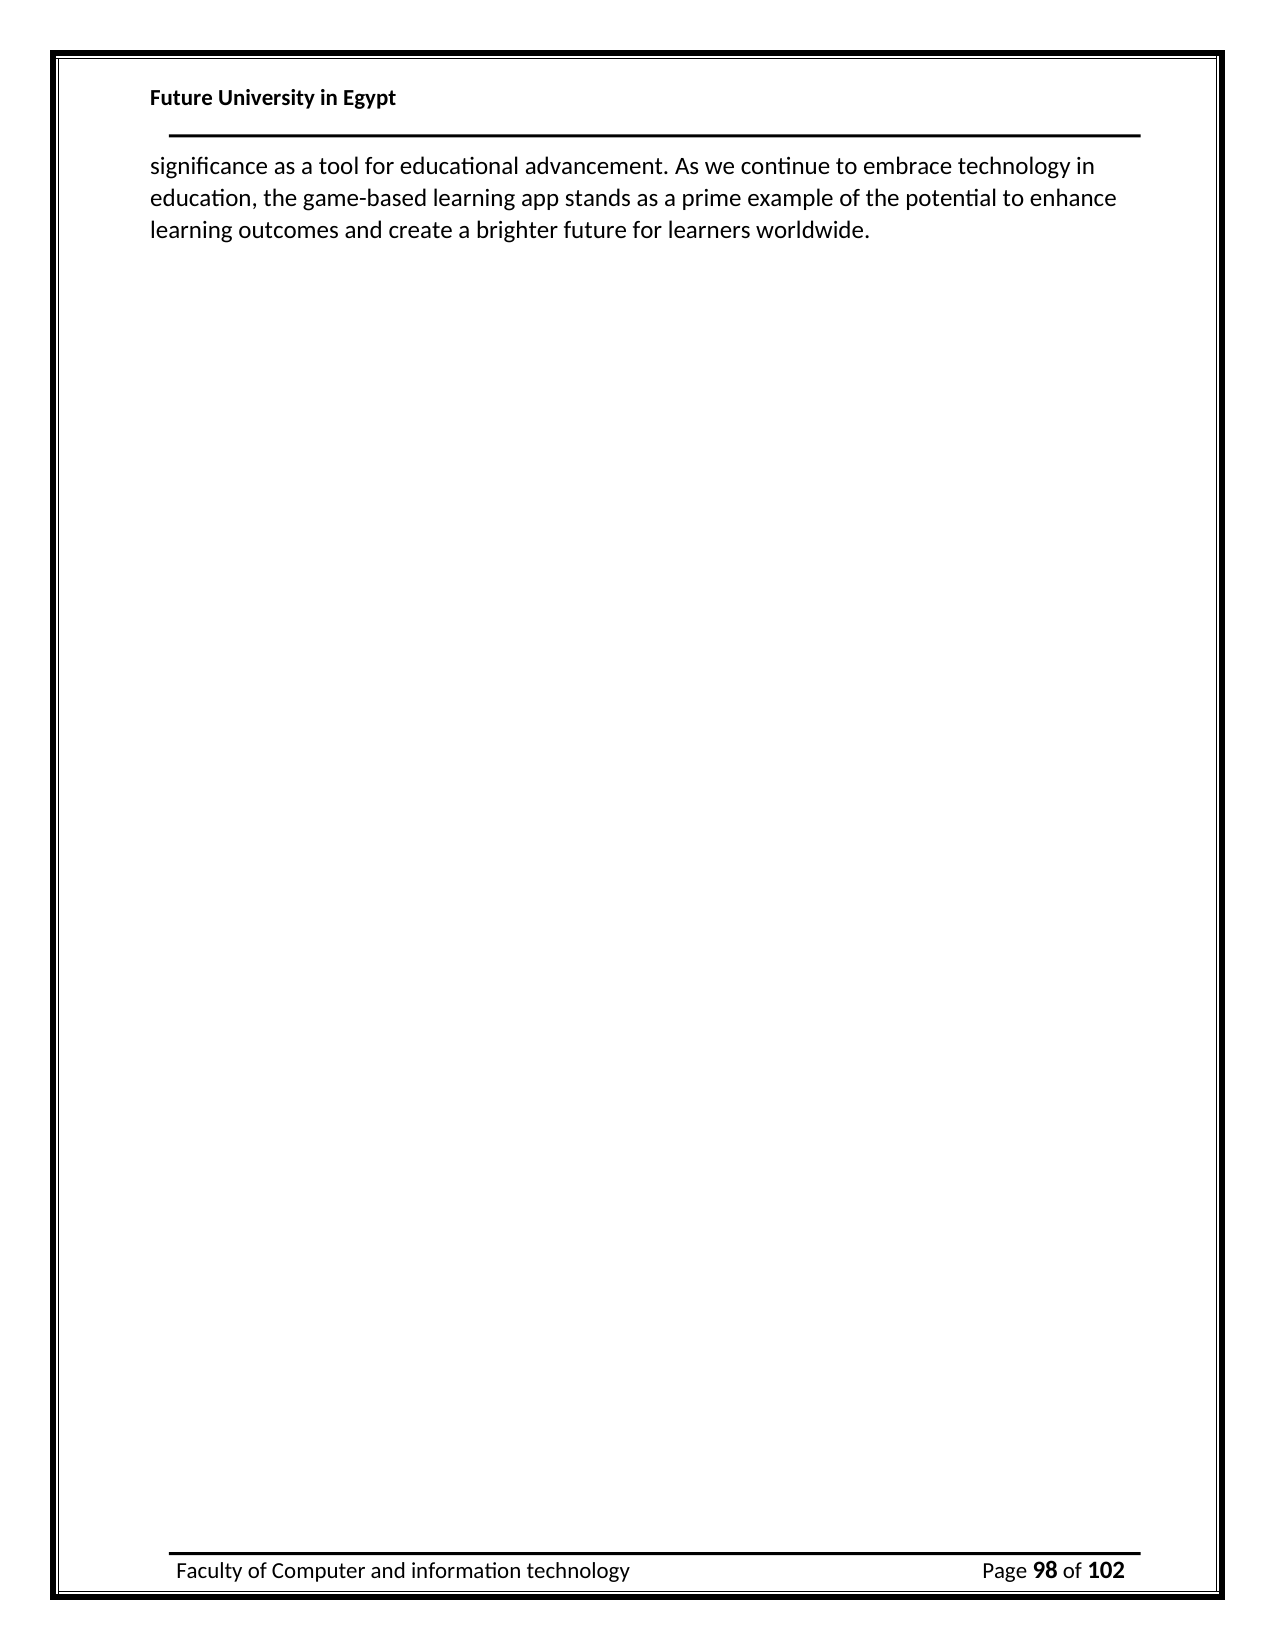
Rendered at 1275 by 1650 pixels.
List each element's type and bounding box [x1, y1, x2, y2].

text [150, 150, 1125, 245]
